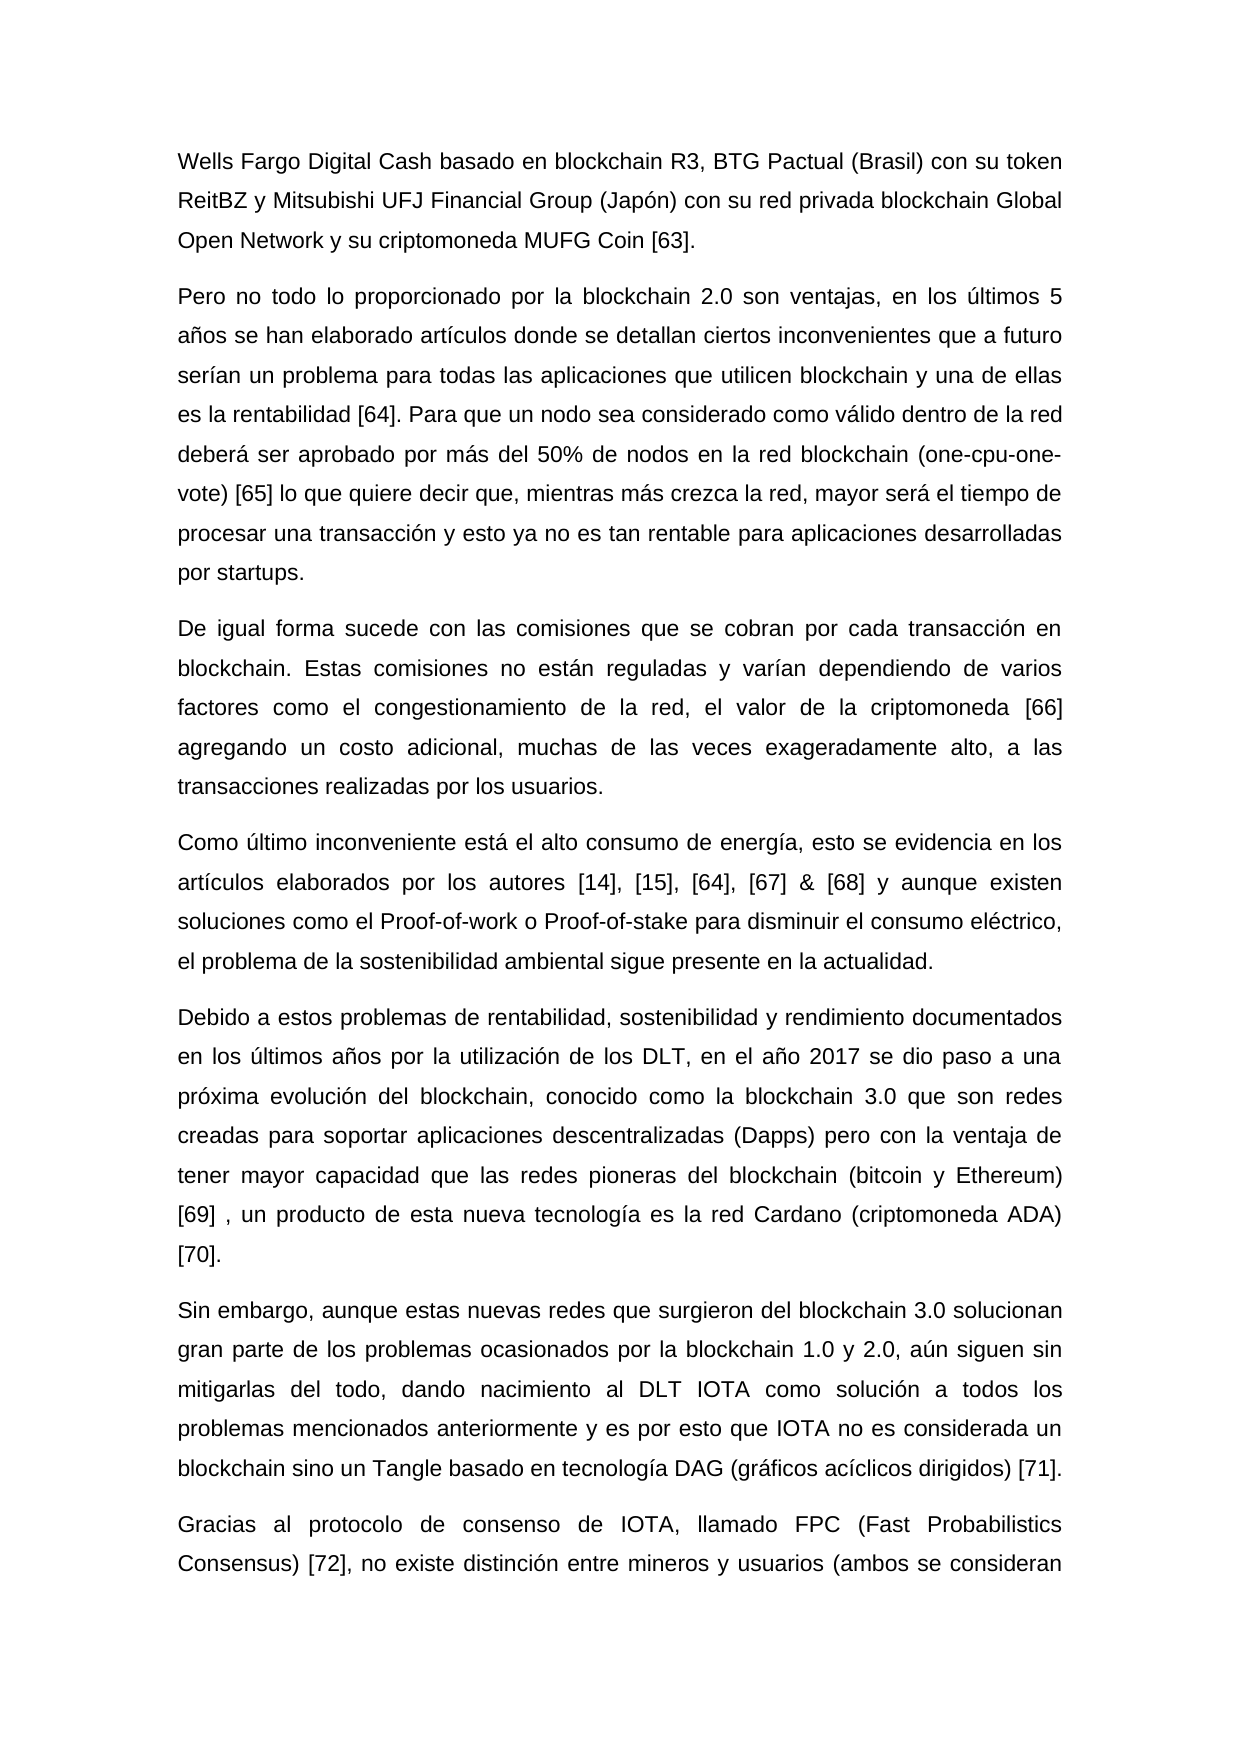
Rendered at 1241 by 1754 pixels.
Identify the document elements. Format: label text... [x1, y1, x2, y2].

text Como último inconveniente está el alto consumo de energía, esto se evidencia en los artículos elaborados por los autores , , , & y aunque existen soluciones como el Proof-of-work o Proof-of-stake para disminuir el consumo eléctrico, el problema de la sostenibilidad ambiental sigue presente en la actualidad. [177, 829, 1063, 974]
text Debido a estos problemas de rentabilidad, sostenibilidad y rendimiento documentados en los últimos años por la utilización de los DLT, en el año 2017 se dio paso a una próxima evolución del blockchain, conocido como la blockchain 3.0 que son redes creadas para soportar aplicaciones descentralizadas (Dapps) pero con la ventaja de tener mayor capacidad que las redes pioneras del blockchain (bitcoin y Ethereum) , un producto de esta nueva tecnología es la red Cardano (criptomoneda ADA) . [177, 1004, 1063, 1267]
text De igual forma sucede con las comisiones que se cobran por cada transacción en blockchain. Estas comisiones no están reguladas y varían dependiendo de varios factores como el congestionamiento de la red, el valor de la criptomoneda agregando un costo adicional, muchas de las veces exageradamente alto, a las transacciones realizadas por los usuarios. [177, 615, 1063, 799]
text Pero no todo lo proporcionado por la blockchain 2.0 son ventajas, en los últimos 5 años se han elaborado artículos donde se detallan ciertos inconvenientes que a futuro serían un problema para todas las aplicaciones que utilicen blockchain y una de ellas es la rentabilidad . Para que un nodo sea considerado como válido dentro de la red deberá ser aprobado por más del 50% de nodos en la red blockchain (one-cpu-one-vote) lo que quiere decir que, mientras más crezca la red, mayor será el tiempo de procesar una transacción y esto ya no es tan rentable para aplicaciones desarrolladas por startups. [177, 283, 1063, 585]
text Sin embargo, aunque estas nuevas redes que surgieron del blockchain 3.0 solucionan gran parte de los problemas ocasionados por la blockchain 1.0 y 2.0, aún siguen sin mitigarlas del todo, dando nacimiento al DLT IOTA como solución a todos los problemas mencionados anteriormente y es por esto que IOTA no es considerada un blockchain sino un Tangle basado en tecnología DAG (gráficos acíclicos dirigidos) . [177, 1297, 1063, 1481]
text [177, 1511, 1063, 1577]
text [177, 148, 1063, 253]
